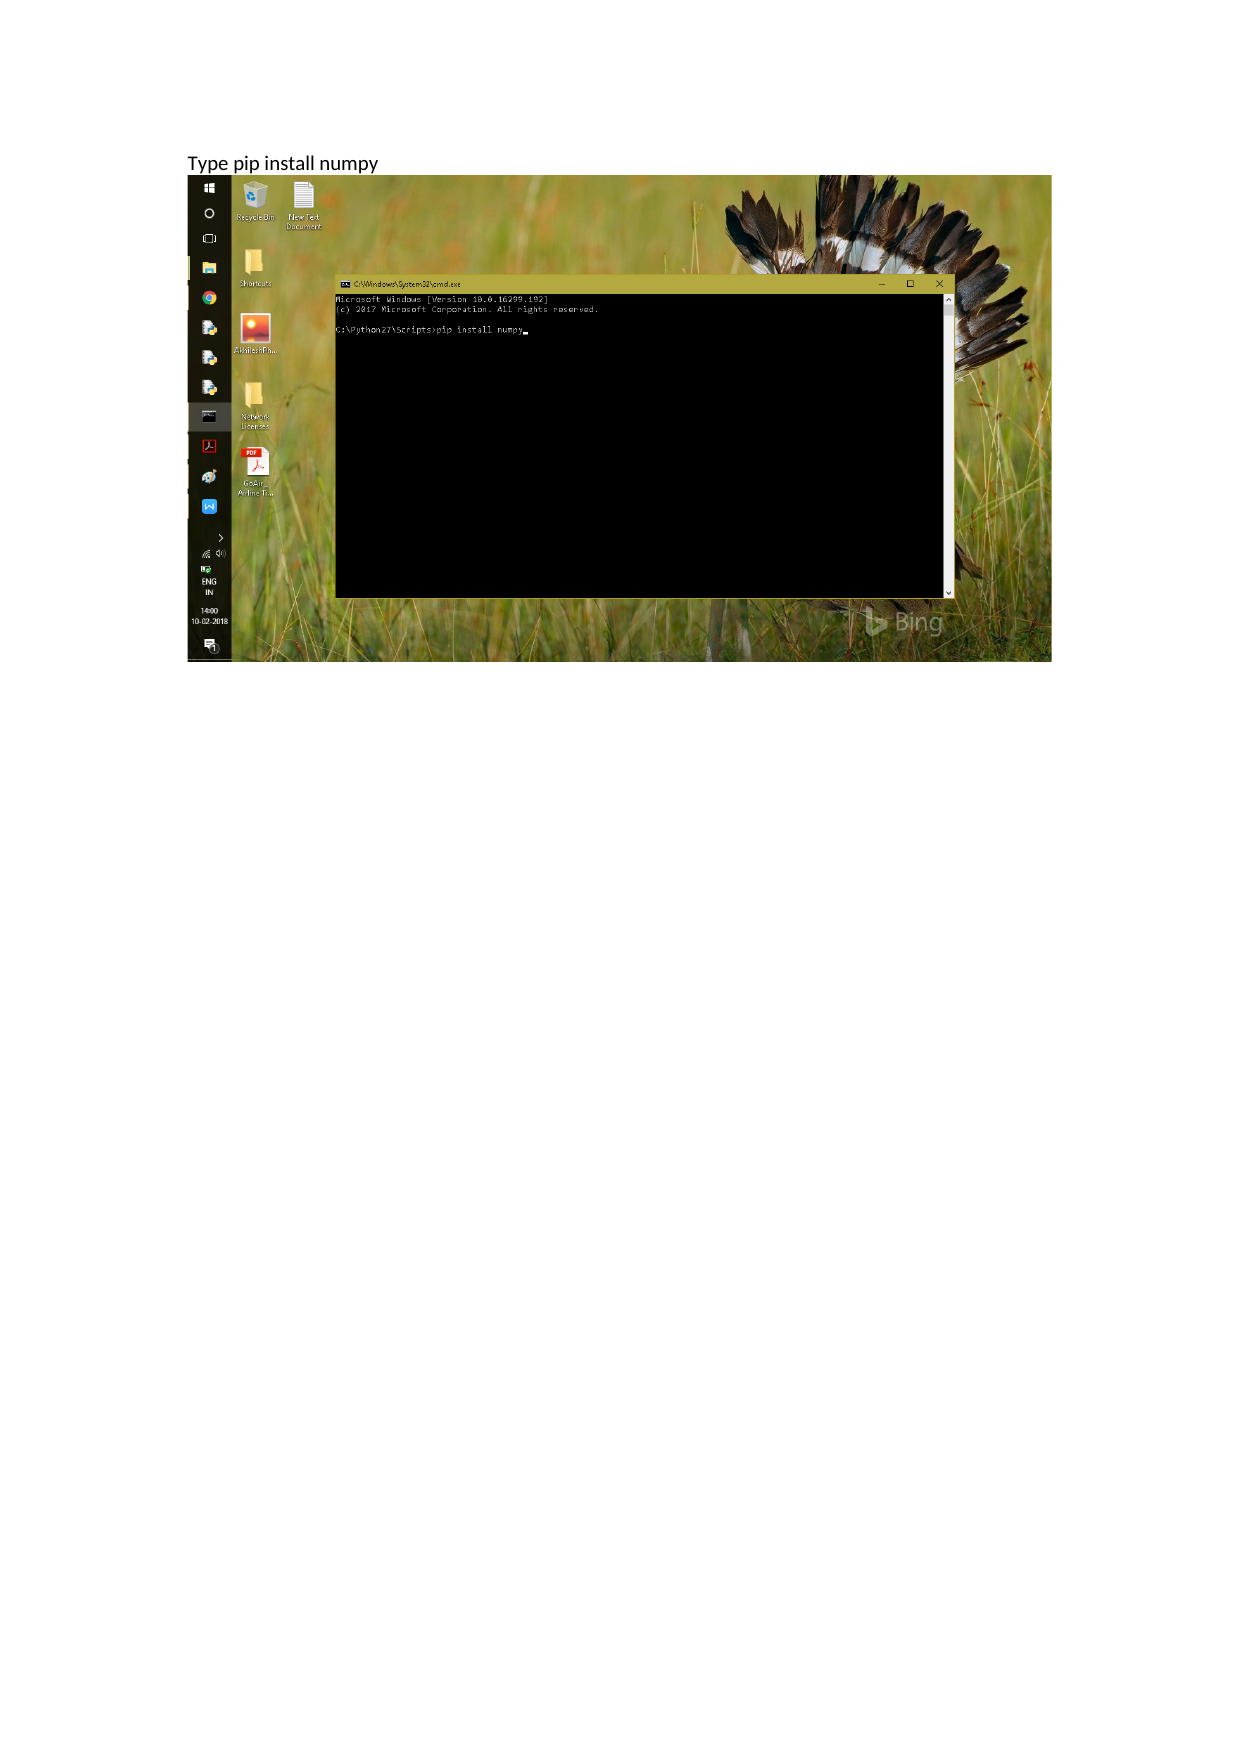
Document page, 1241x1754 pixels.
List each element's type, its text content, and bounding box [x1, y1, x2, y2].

text Type pip install numpy [187, 150, 1053, 175]
picture [187, 175, 1052, 662]
